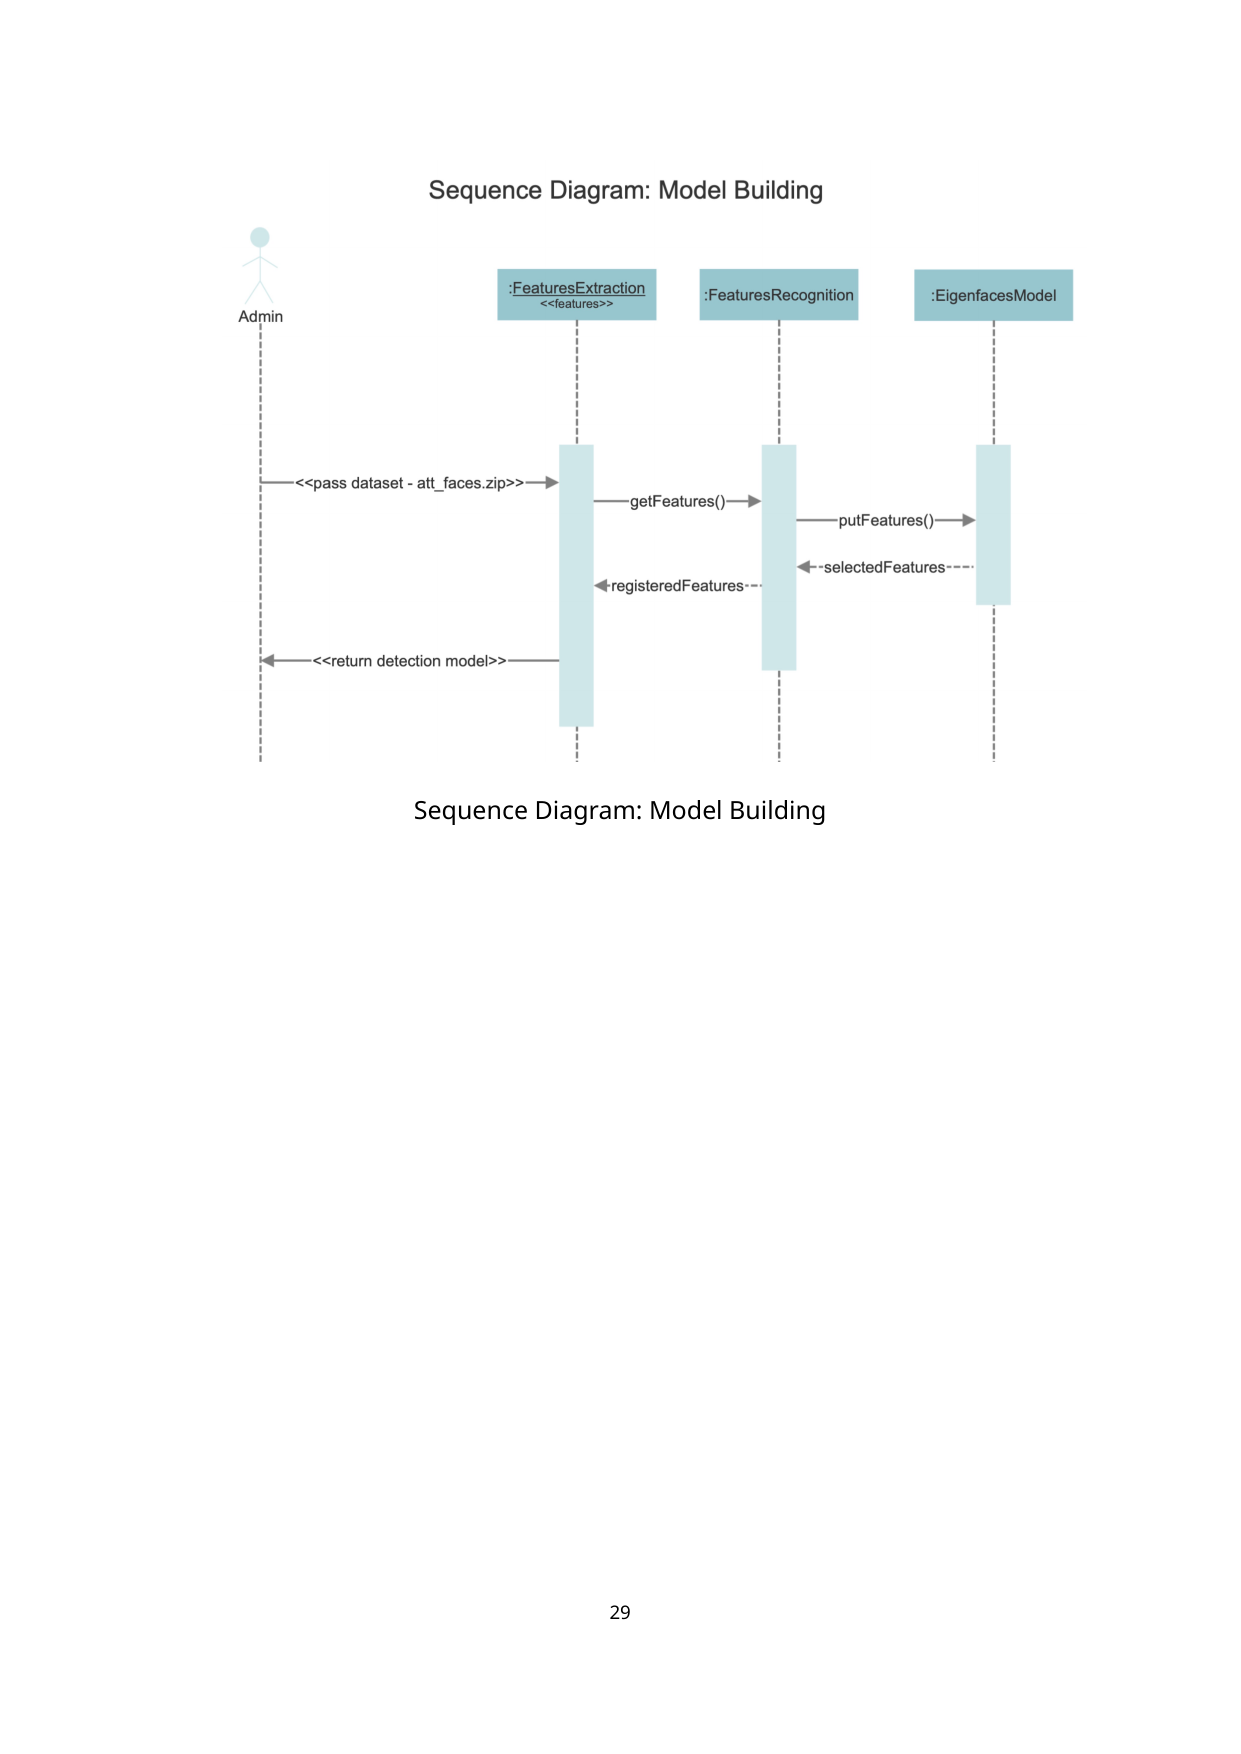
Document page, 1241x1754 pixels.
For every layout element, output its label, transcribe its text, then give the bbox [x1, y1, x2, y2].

picture [221, 160, 1087, 762]
